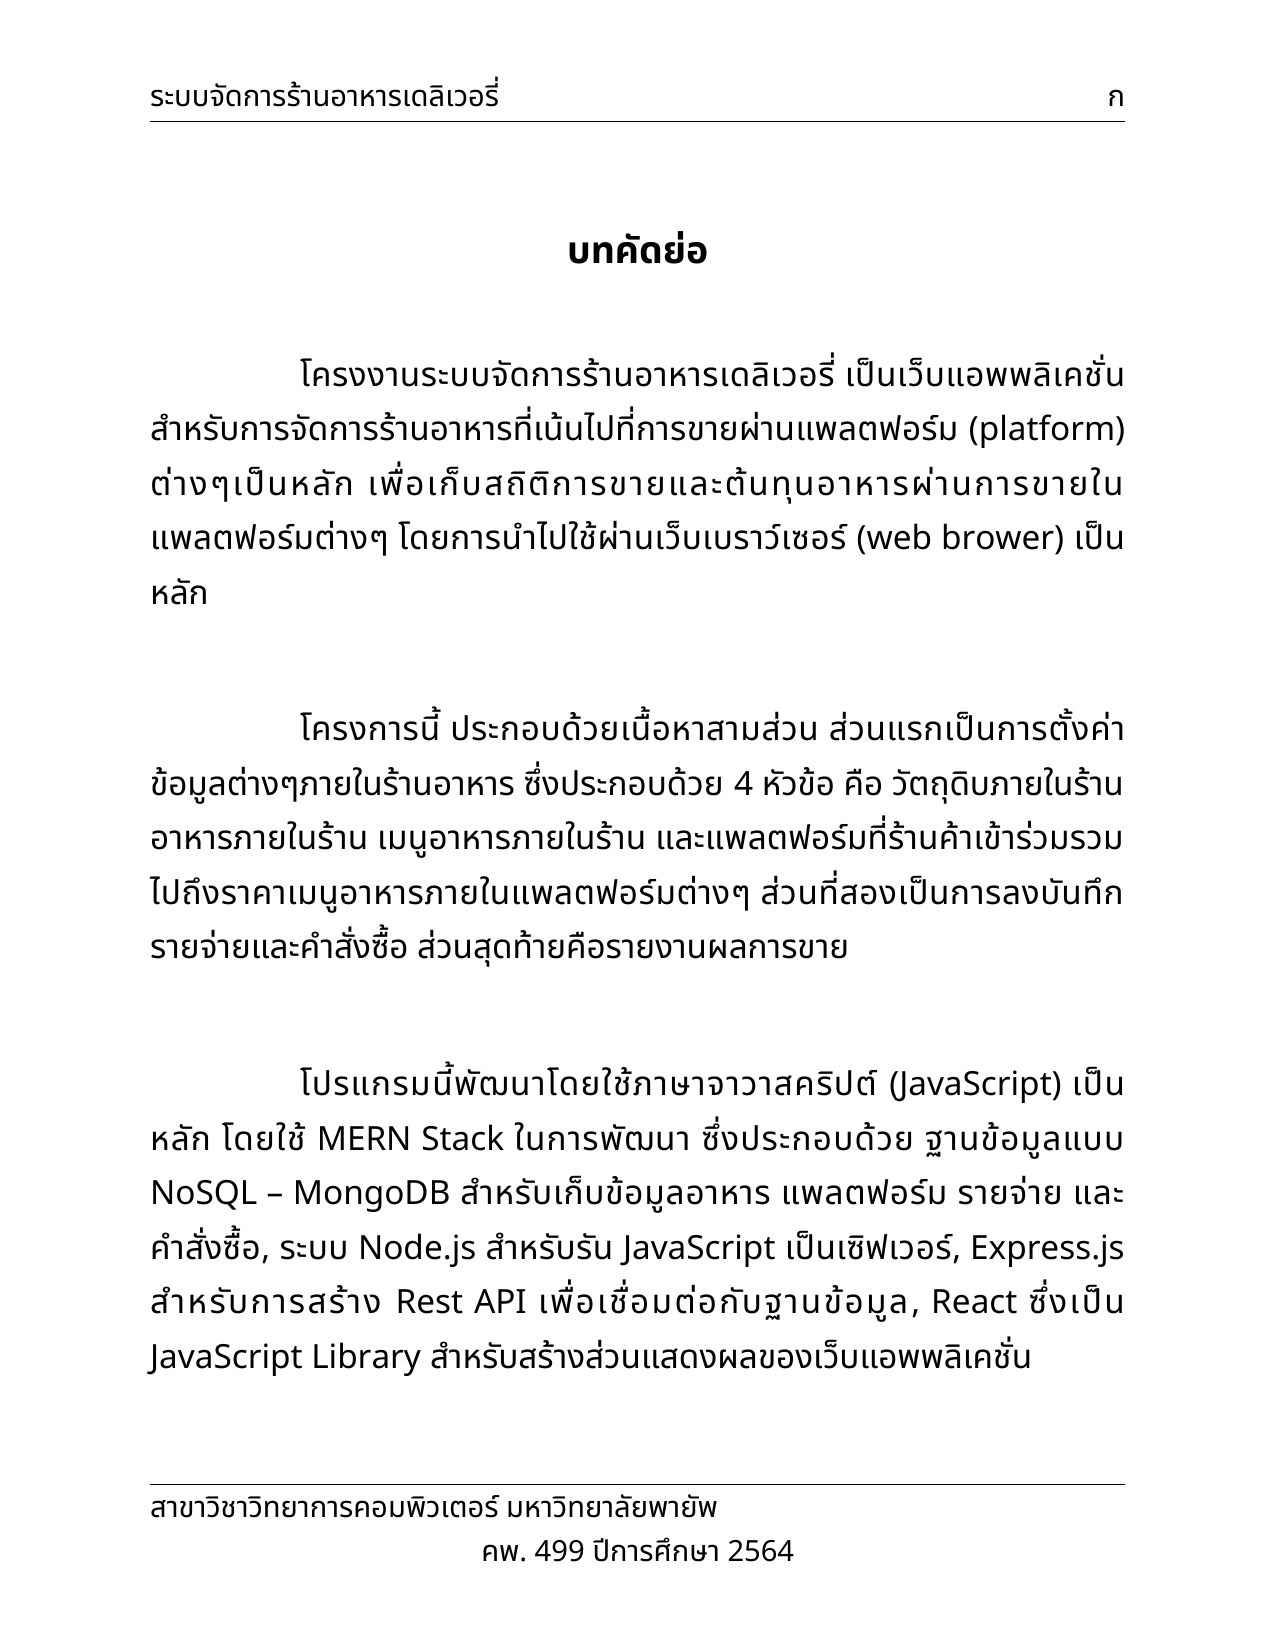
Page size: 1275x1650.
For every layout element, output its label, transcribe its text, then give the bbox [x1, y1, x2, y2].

subtitle บทคัดย่อ [150, 224, 1125, 281]
text โครงการนี้ ประกอบด้วยเนื้อหาสามส่วน ส่วนแรกเป็นการตั้งค่าข้อมูลต่างๆภายในร้านอาหาร ซึ่งประกอบด้วย 4 หัวข้อ คือ วัตถุดิบภายในร้าน อาหารภายในร้าน เมนูอาหารภายในร้าน และแพลตฟอร์มที่ร้านค้าเข้าร่วมรวมไปถึงราคาเมนูอาหารภายในแพลตฟอร์มต่างๆ ส่วนที่สองเป็นการลงบันทึกรายจ่ายและคำสั่งซื้อ ส่วนสุดท้ายคือรายงานผลการขาย [150, 705, 1125, 973]
text โครงงานระบบจัดการร้านอาหารเดลิเวอรี่ เป็นเว็บแอพพลิเคชั่นสำหรับการจัดการร้านอาหารที่เน้นไปที่การขายผ่านแพลตฟอร์ม (platform) ต่างๆเป็นหลัก เพื่อเก็บสถิติการขายและต้นทุนอาหารผ่านการขายในแพลตฟอร์มต่างๆ โดยการนำไปใช้ผ่านเว็บเบราว์เซอร์ (web brower) เป็นหลัก [150, 351, 1125, 619]
text โปรแกรมนี้พัฒนาโดยใช้ภาษาจาวาสคริปต์ (JavaScript) เป็นหลัก โดยใช้ MERN Stack ในการพัฒนา ซึ่งประกอบด้วย ฐานข้อมูลแบบ NoSQL – MongoDB สำหรับเก็บข้อมูลอาหาร แพลตฟอร์ม รายจ่าย และคำสั่งซื้อ, ระบบ Node.js สำหรับรัน JavaScript เป็นเซิฟเวอร์, Express.js สำหรับการสร้าง Rest API เพื่อเชื่อมต่อกับฐานข้อมูล, React ซึ่งเป็น JavaScript Library สำหรับสร้างส่วนแสดงผลของเว็บแอพพลิเคชั่น [150, 1060, 1125, 1383]
